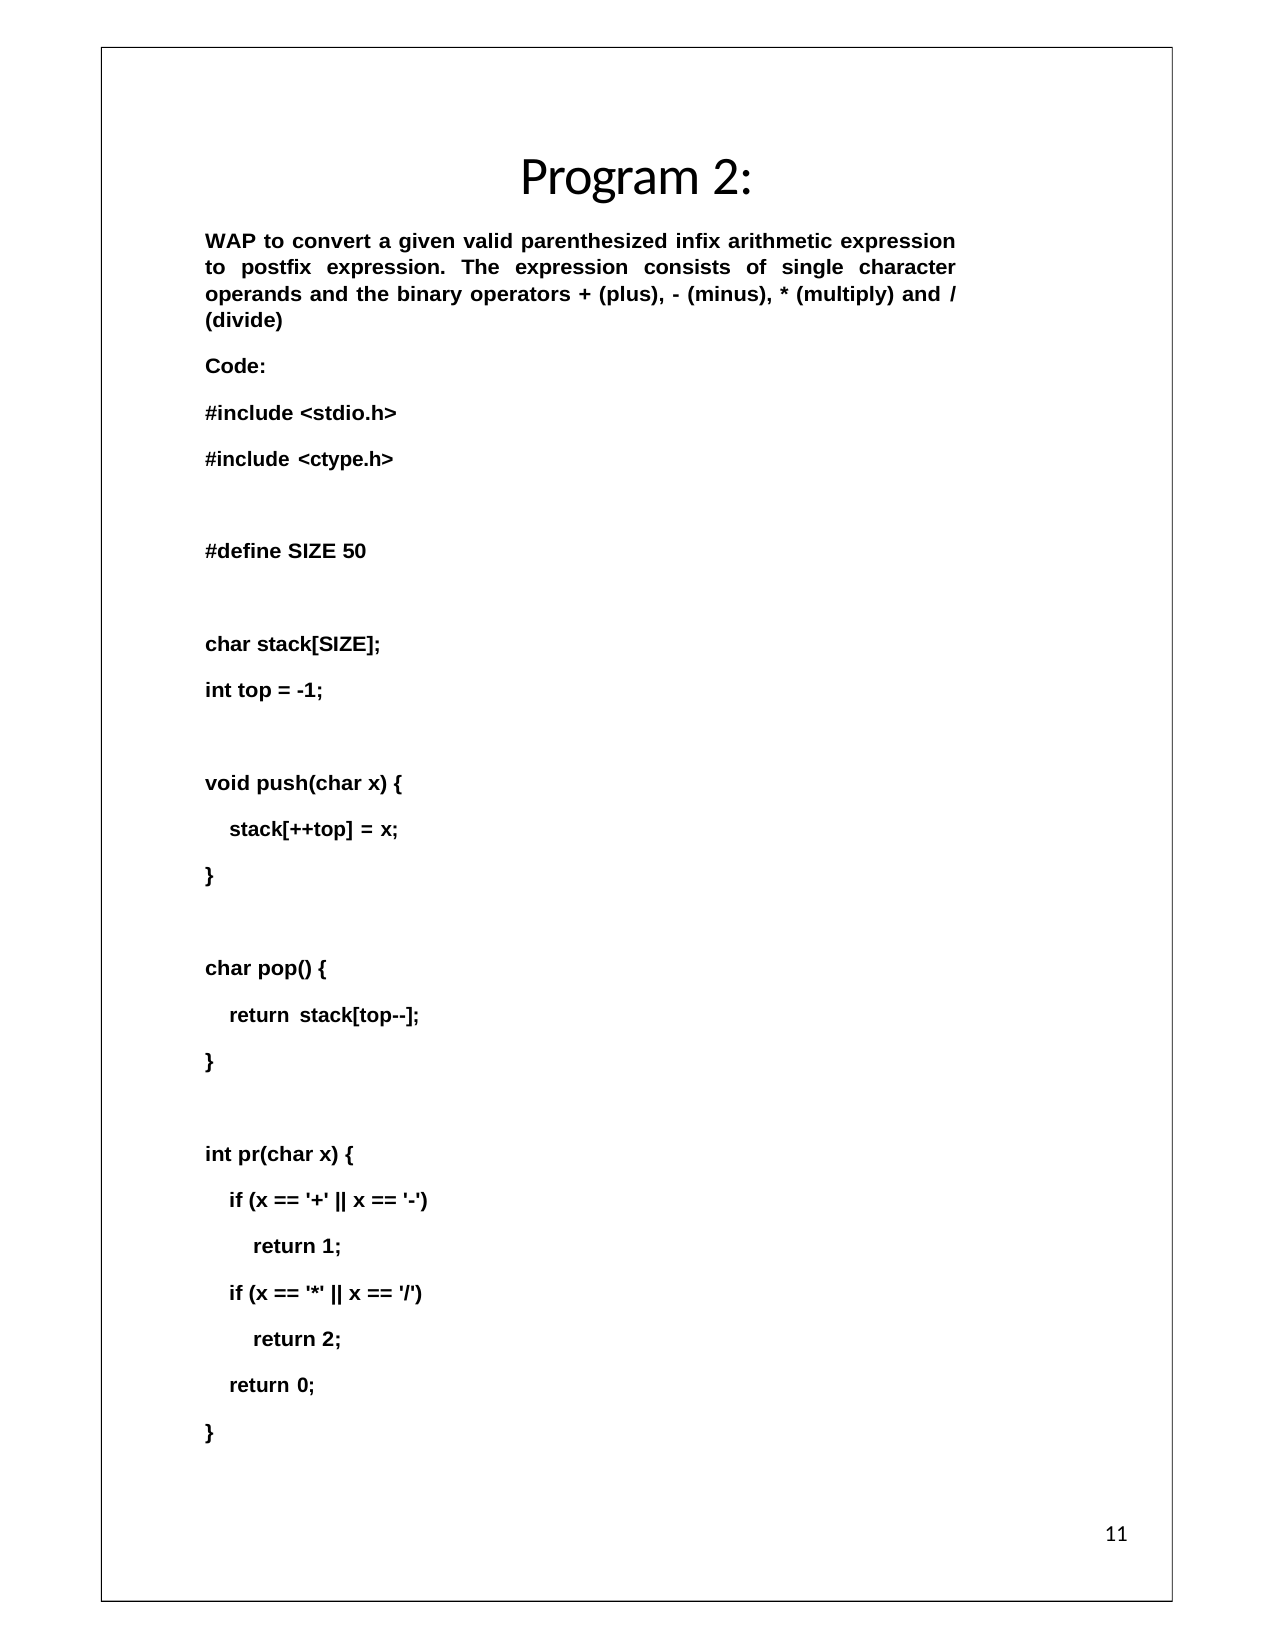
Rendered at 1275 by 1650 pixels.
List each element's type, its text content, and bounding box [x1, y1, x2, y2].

text if (x == '+' || x == '-') return 1; [229, 1188, 439, 1258]
text WAP to convert a given valid parenthesized infix arithmetic expression to postfix expression. The expression consists of single character operands and the binary operators + (plus), - (minus), * (multiply) and / (divide) [205, 229, 956, 332]
text if (x == '*' || x == '/') return 2; [229, 1281, 439, 1351]
text } [205, 1420, 1127, 1444]
text char stack[SIZE]; int top = -1; [205, 632, 382, 702]
text } [205, 863, 1127, 887]
text #include <stdio.h> #include <ctype.h> [205, 400, 439, 470]
text void push(char x) { stack[++top] = x; [205, 771, 439, 841]
subtitle Program 2: [178, 142, 1098, 208]
text int pr(char x) { [205, 1142, 1127, 1166]
text char pop() { [205, 956, 1127, 980]
text return 0; [229, 1373, 1127, 1397]
text #define SIZE 50 [205, 539, 1127, 563]
text } [205, 1049, 1127, 1073]
text return stack[top--]; [229, 1002, 1127, 1026]
text Code: [205, 354, 1127, 378]
